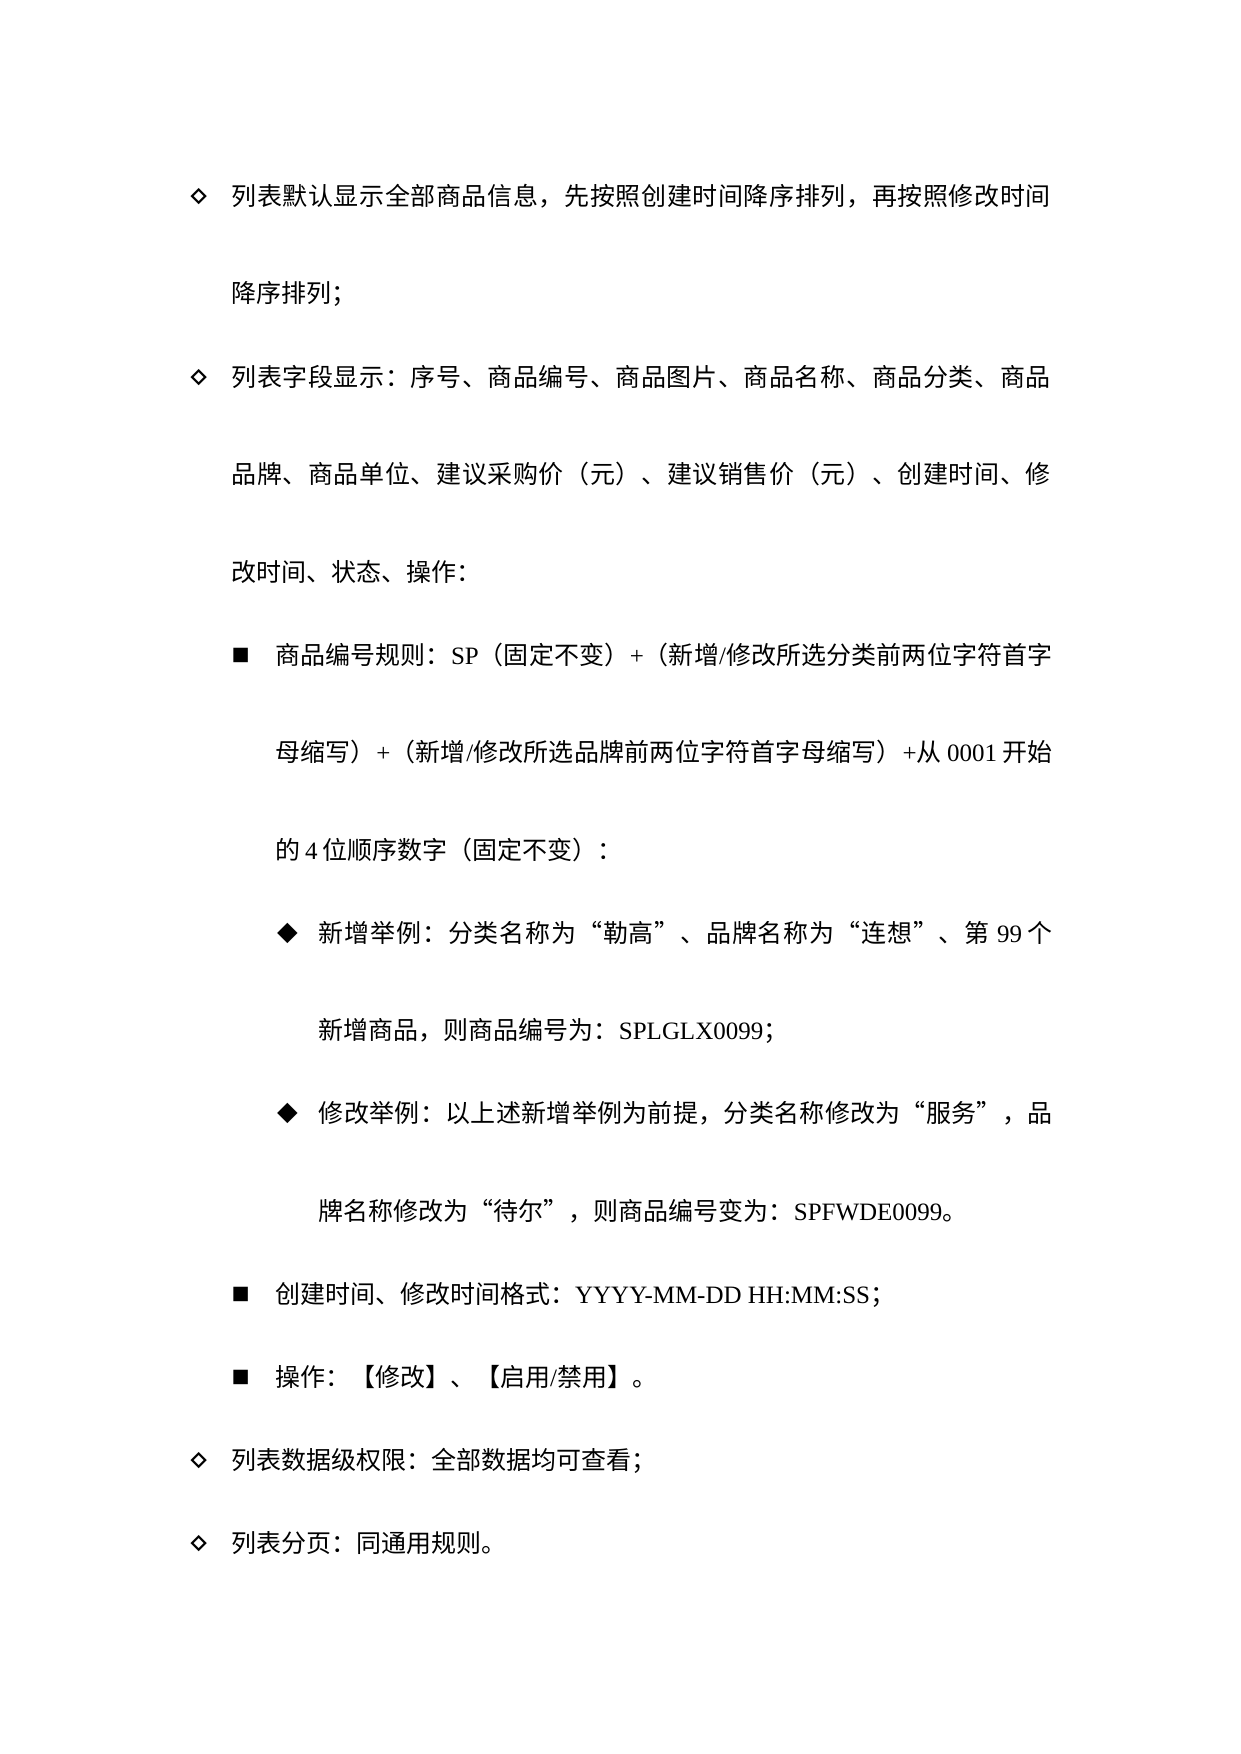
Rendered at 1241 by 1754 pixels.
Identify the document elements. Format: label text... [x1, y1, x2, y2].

list 列表默认显示全部商品信息，先按照创建时间降序排列，再按照修改时间降序排列； [187, 162, 1053, 324]
list 列表字段显示：序号、商品编号、商品图片、商品名称、商品分类、商品品牌、商品单位、建议采购价（元）、建议销售价（元）、创建时间、修改时间、状态、操作： [187, 343, 1053, 603]
list 列表分页：同通用规则。 [187, 1509, 1053, 1574]
list 修改举例：以上述新增举例为前提，分类名称修改为“服务”，品牌名称修改为“待尔”，则商品编号变为：SPFWDE0099。 [275, 1079, 1053, 1242]
list 创建时间、修改时间格式：YYYY-MM-DD HH:MM:SS； [231, 1260, 1053, 1325]
list 新增举例：分类名称为“勒高”、品牌名称为“连想”、第99个新增商品，则商品编号为：SPLGLX0099； [275, 899, 1053, 1061]
list 操作：【修改】、【启用/禁用】。 [231, 1343, 1053, 1408]
list 列表数据级权限：全部数据均可查看； [187, 1426, 1053, 1491]
list 商品编号规则：SP（固定不变）+（新增/修改所选分类前两位字符首字母缩写）+（新增/修改所选品牌前两位字符首字母缩写）+从0001开始的4位顺序数字（固定不变）： [231, 621, 1053, 881]
